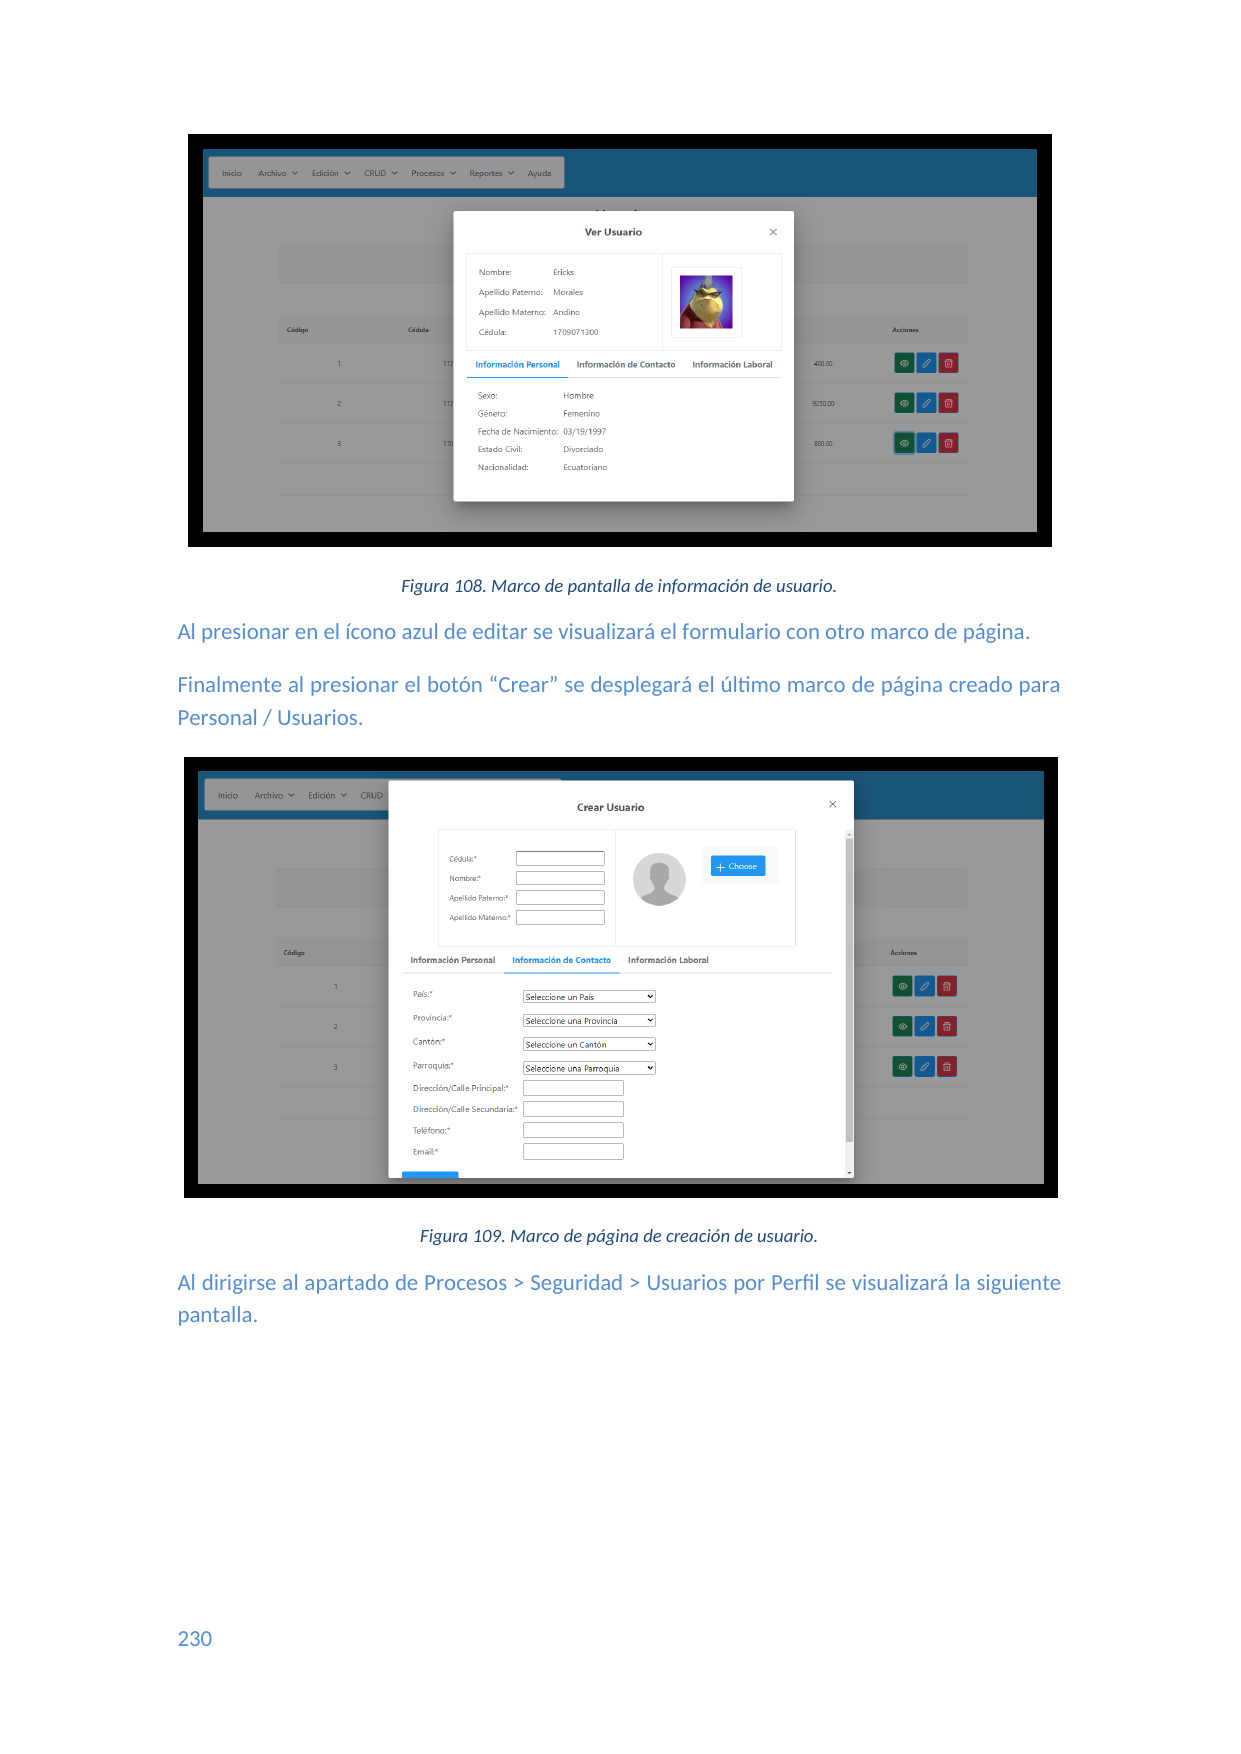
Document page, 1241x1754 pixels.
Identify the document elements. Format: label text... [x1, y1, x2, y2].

text Al dirigirse al apartado de Procesos > Seguridad > Usuarios por Perfil se visualizará la siguiente pantalla. [177, 1268, 1063, 1329]
text Al presionar en el ícono azul de editar se visualizará el formulario con otro marco de página. [177, 617, 1063, 646]
picture [198, 771, 1044, 1184]
text Finalmente al presionar el botón “Crear” se desplegará el último marco de página creado para Personal / Usuarios. [177, 671, 1063, 731]
text Figura 22. Marco de página de creación de usuario. [177, 1225, 1063, 1248]
picture [203, 149, 1037, 532]
text Figura 20. Marco de pantalla de información de usuario. [177, 574, 1063, 597]
